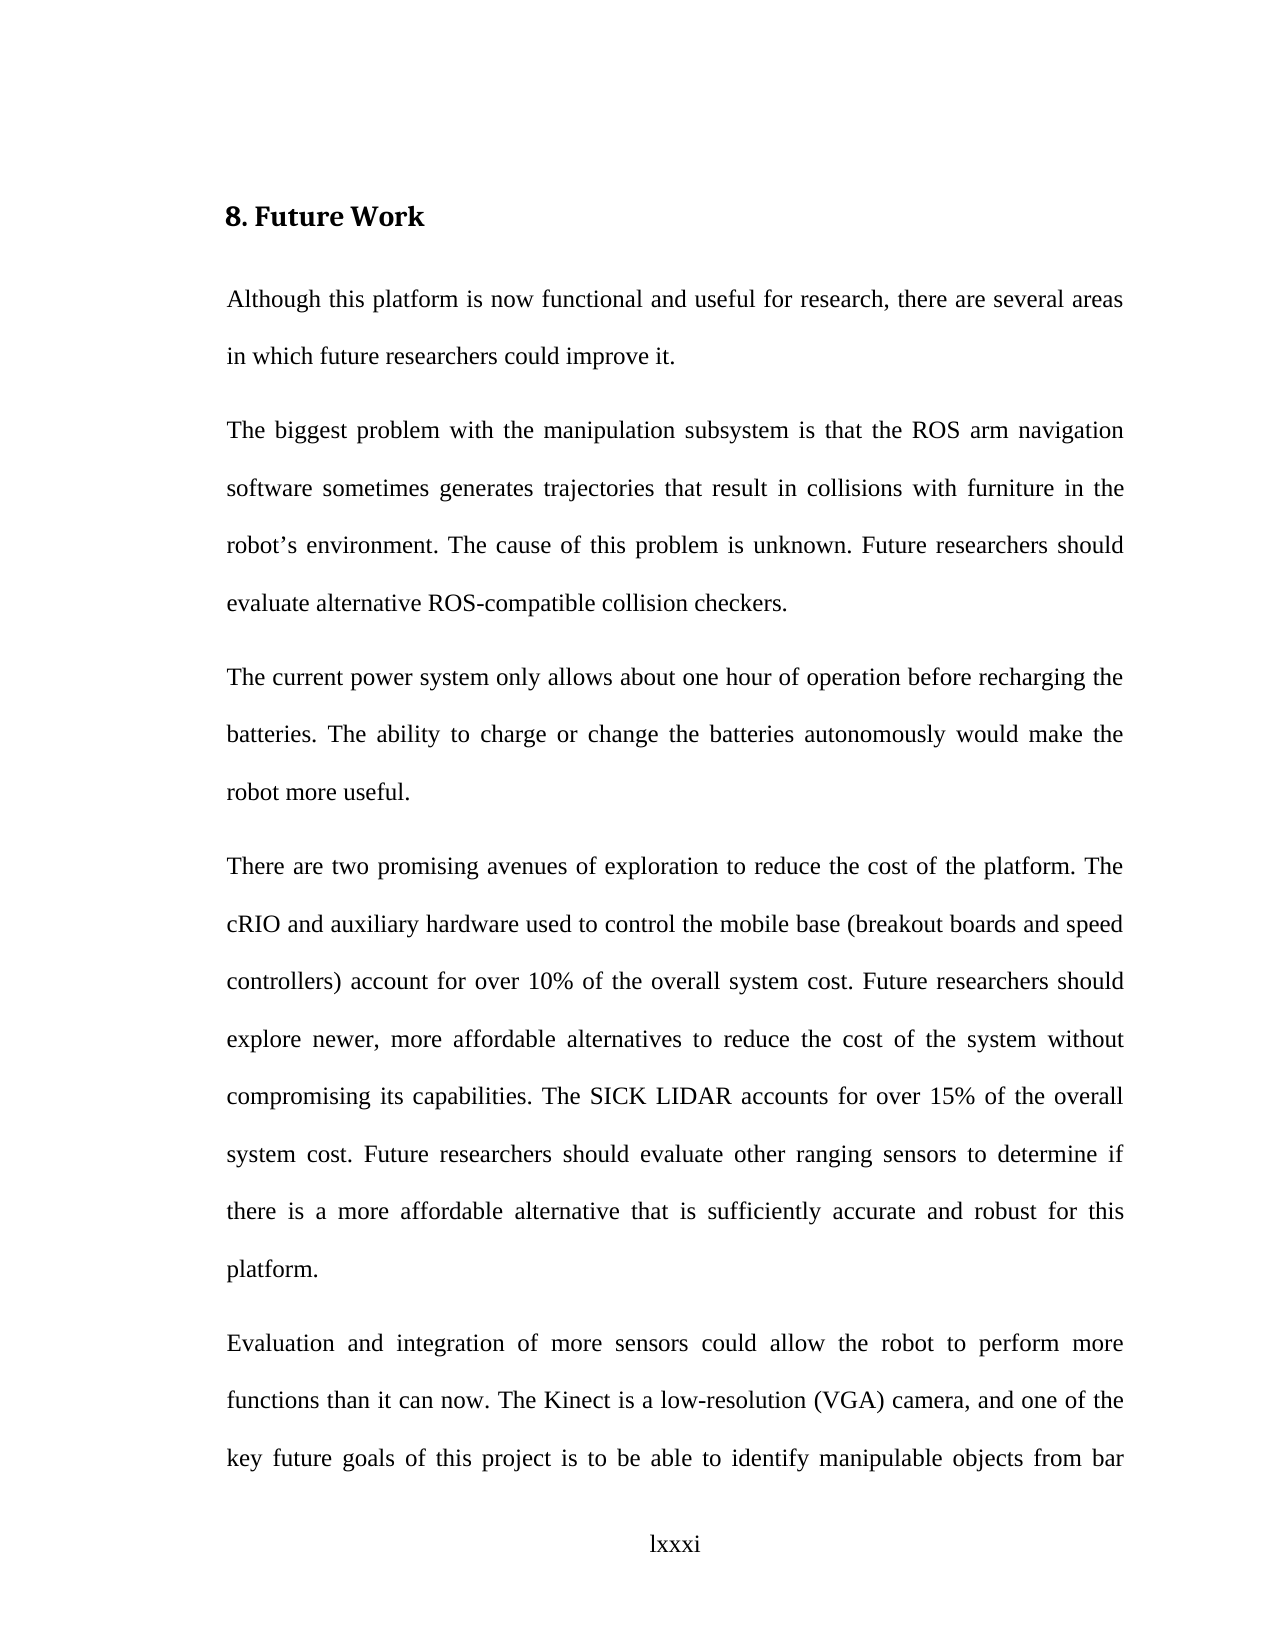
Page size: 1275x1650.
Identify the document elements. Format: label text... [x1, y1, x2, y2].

text There are two promising avenues of exploration to reduce the cost of the platform. The cRIO and auxiliary hardware used to control the mobile base (breakout boards and speed controllers) account for over 10% of the overall system cost. Future researchers should explore newer, more affordable alternatives to reduce the cost of the system without compromising its capabilities. The SICK LIDAR accounts for over 15% of the overall system cost. Future researchers should evaluate other ranging sensors to determine if there is a more affordable alternative that is sufficiently accurate and robust for this platform. [226, 851, 1125, 1282]
text The current power system only allows about one hour of operation before recharging the batteries. The ability to charge or change the batteries autonomously would make the robot more useful. [226, 662, 1125, 806]
subtitle Future Work [225, 200, 1125, 233]
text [226, 1328, 1125, 1472]
text The biggest problem with the manipulation subsystem is that the ROS arm navigation software sometimes generates trajectories that result in collisions with furniture in the robot’s environment. The cause of this problem is unknown. Future researchers should evaluate alternative ROS-compatible collision checkers. [226, 415, 1125, 617]
text Although this platform is now functional and useful for research, there are several areas in which future researchers could improve it. [226, 284, 1125, 370]
